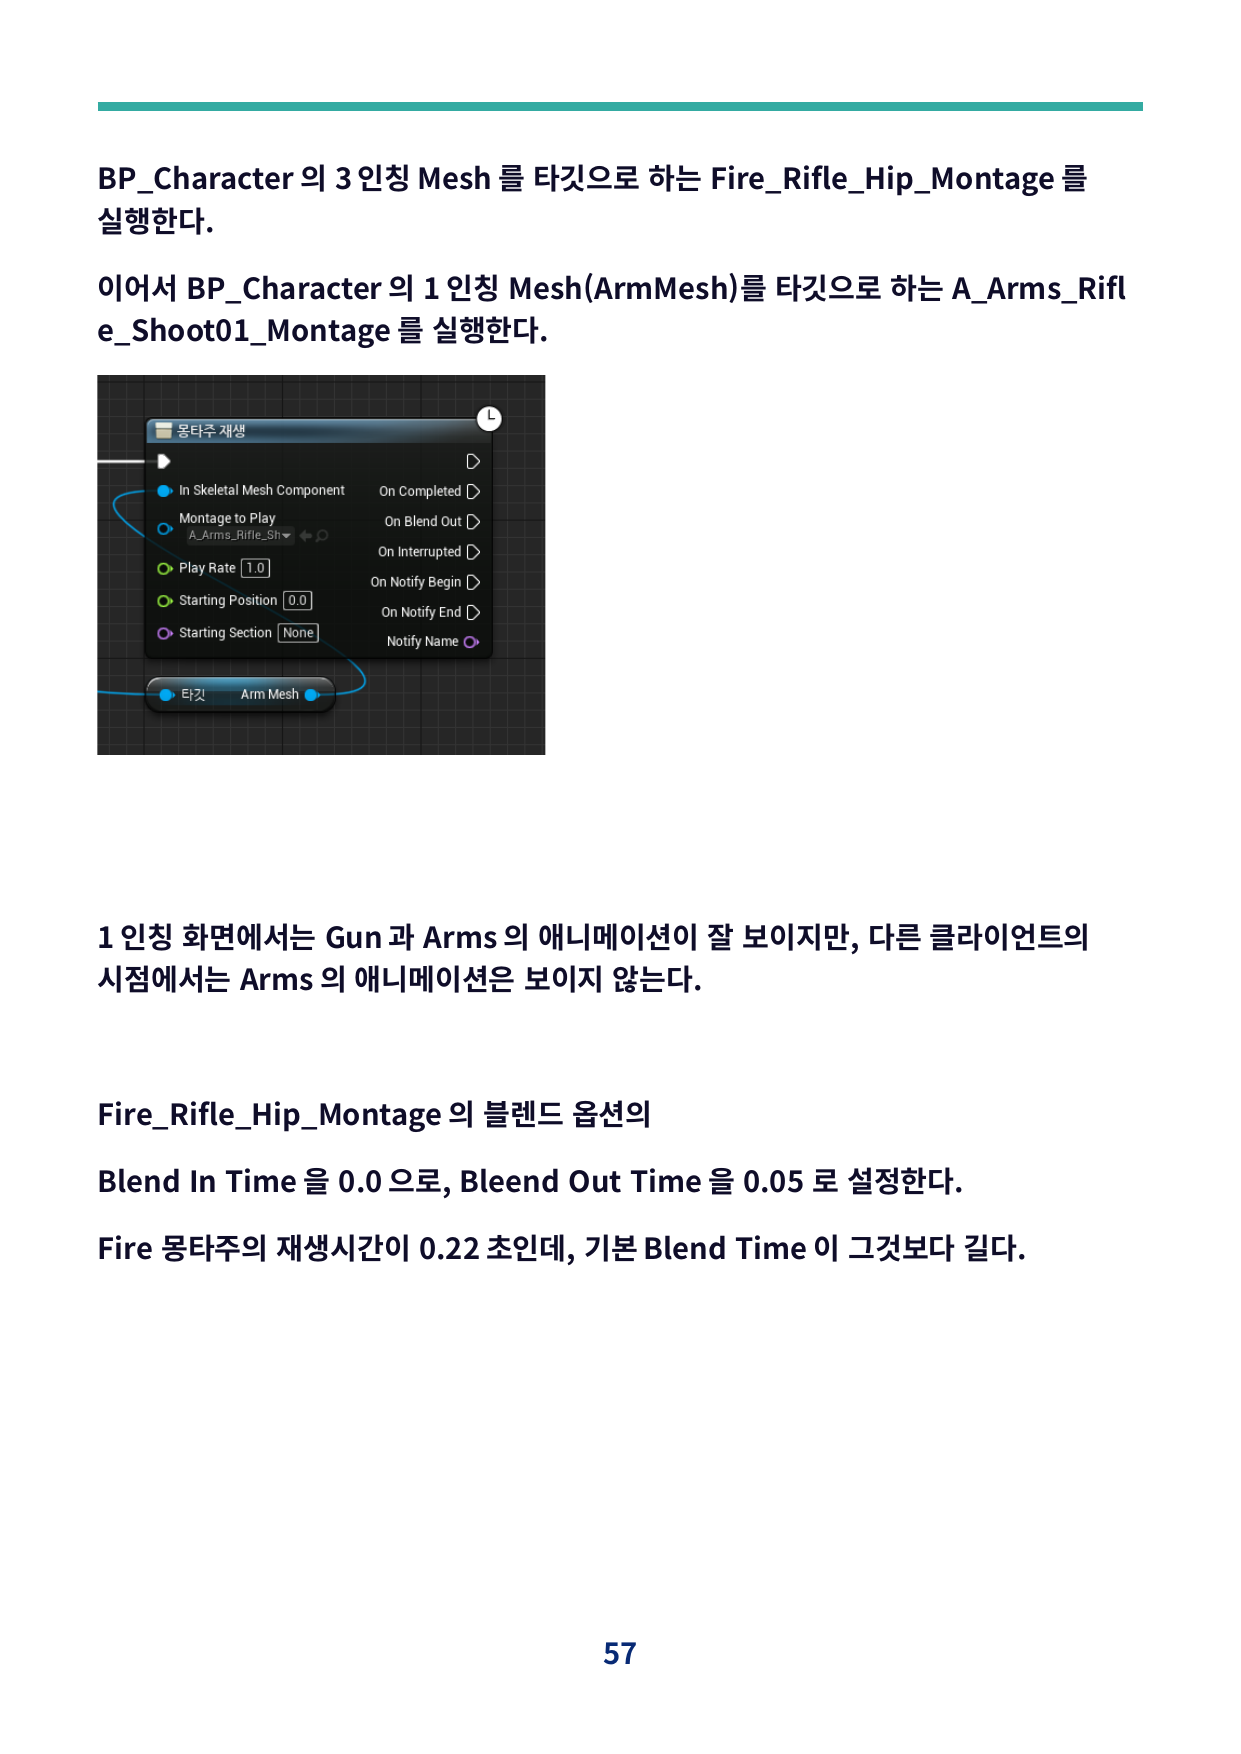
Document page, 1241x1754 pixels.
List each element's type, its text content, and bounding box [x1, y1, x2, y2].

subtitle Fire_Rifle_Hip_Montage의 블렌드 옵션의 [97, 1091, 1143, 1134]
picture [97, 375, 546, 755]
subtitle Fire 몽타주의 재생시간이 0.22초인데, 기본Blend Time이 그것보다 길다. [97, 1226, 1143, 1268]
subtitle BP_Character의 3인칭Mesh를 타깃으로 하는 Fire_Rifle_Hip_Montage를 실행한다. [97, 156, 1143, 241]
subtitle 이어서 BP_Character의 1인칭 Mesh(ArmMesh)를 타깃으로 하는 A_Arms_Rifle_Shoot01_Montage를 실행한다. [97, 266, 1143, 350]
subtitle Blend In Time을 0.0으로, Bleend Out Time을 0.05 로 설정한다. [97, 1159, 1143, 1201]
subtitle 1인칭 화면에서는 Gun과 Arms의 애니메이션이 잘 보이지만, 다른 클라이언트의 시점에서는 Arms의 애니메이션은 보이지 않는다. [97, 914, 1143, 999]
